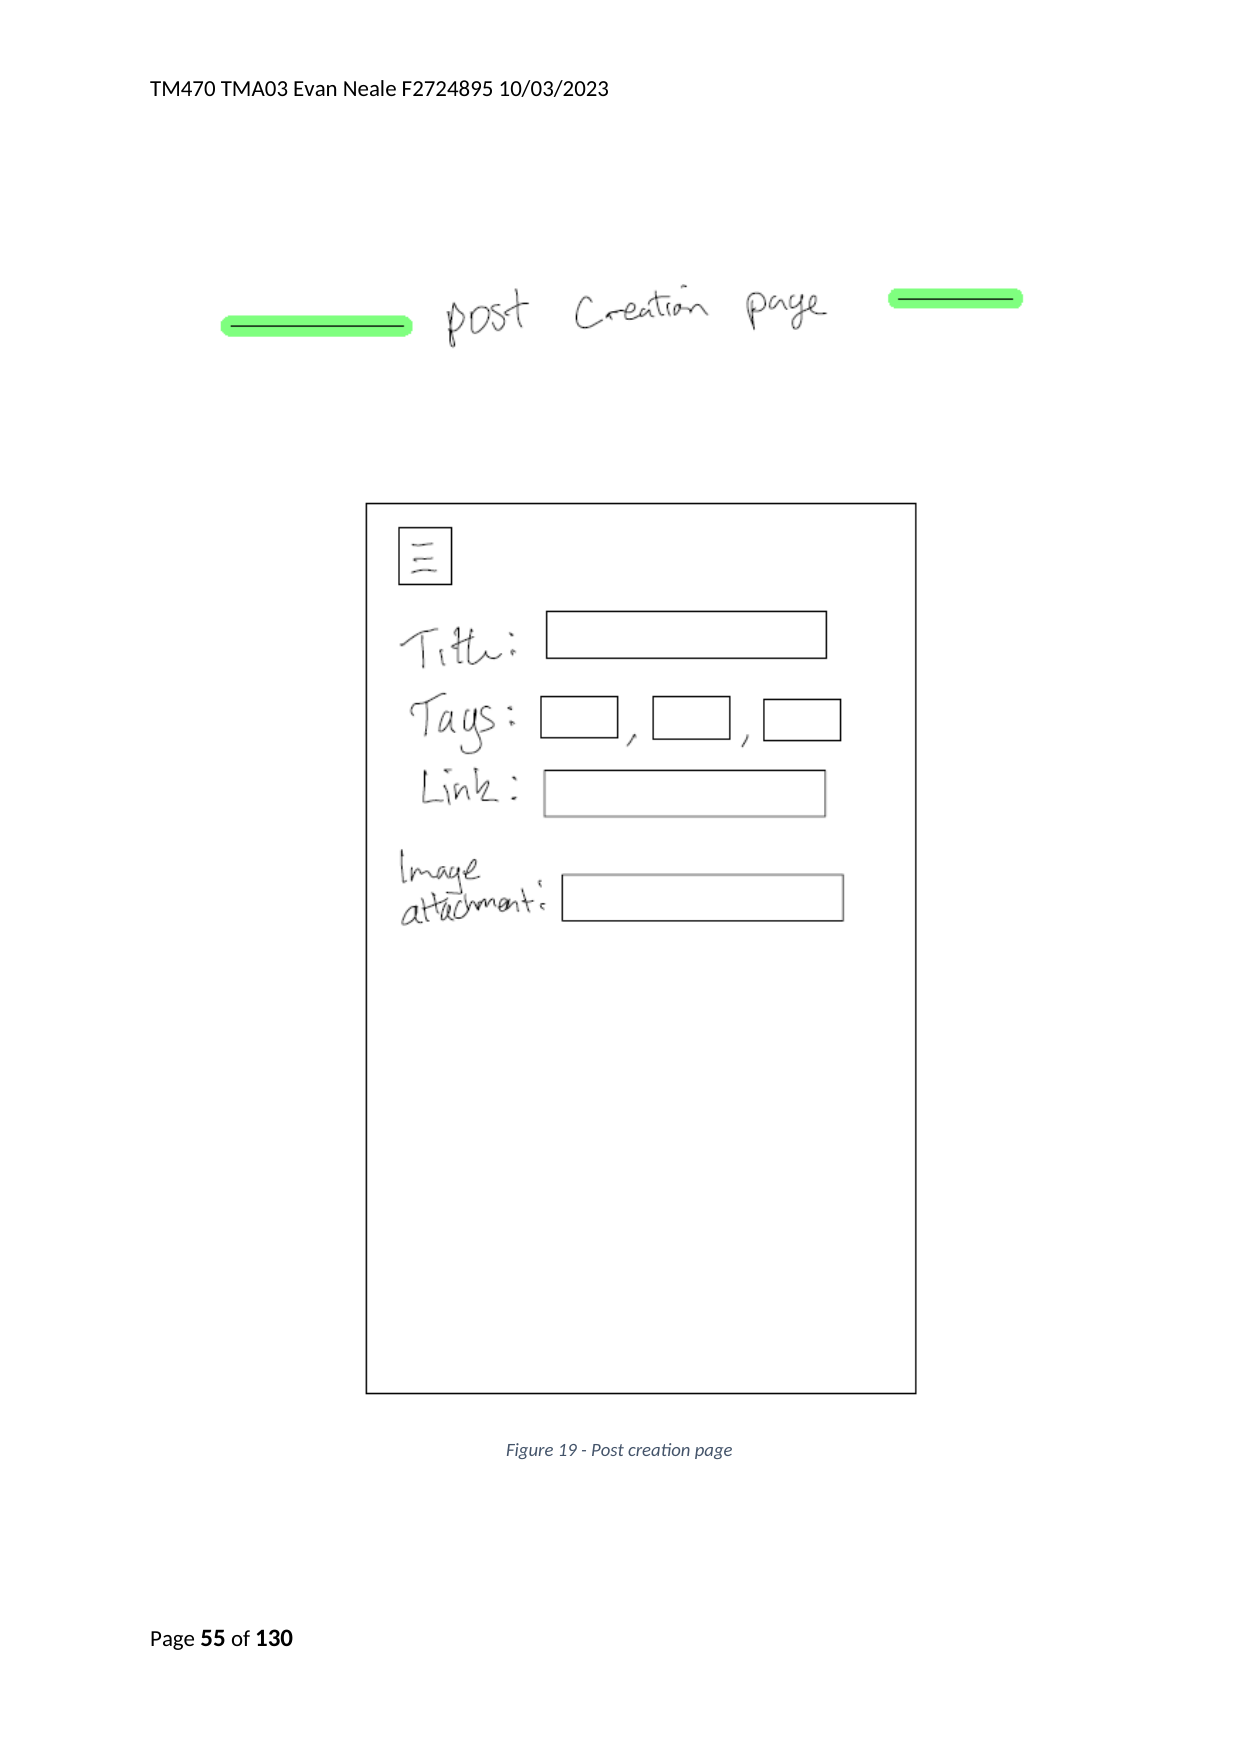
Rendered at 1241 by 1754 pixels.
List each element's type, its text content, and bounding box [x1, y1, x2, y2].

picture [204, 266, 1036, 1420]
